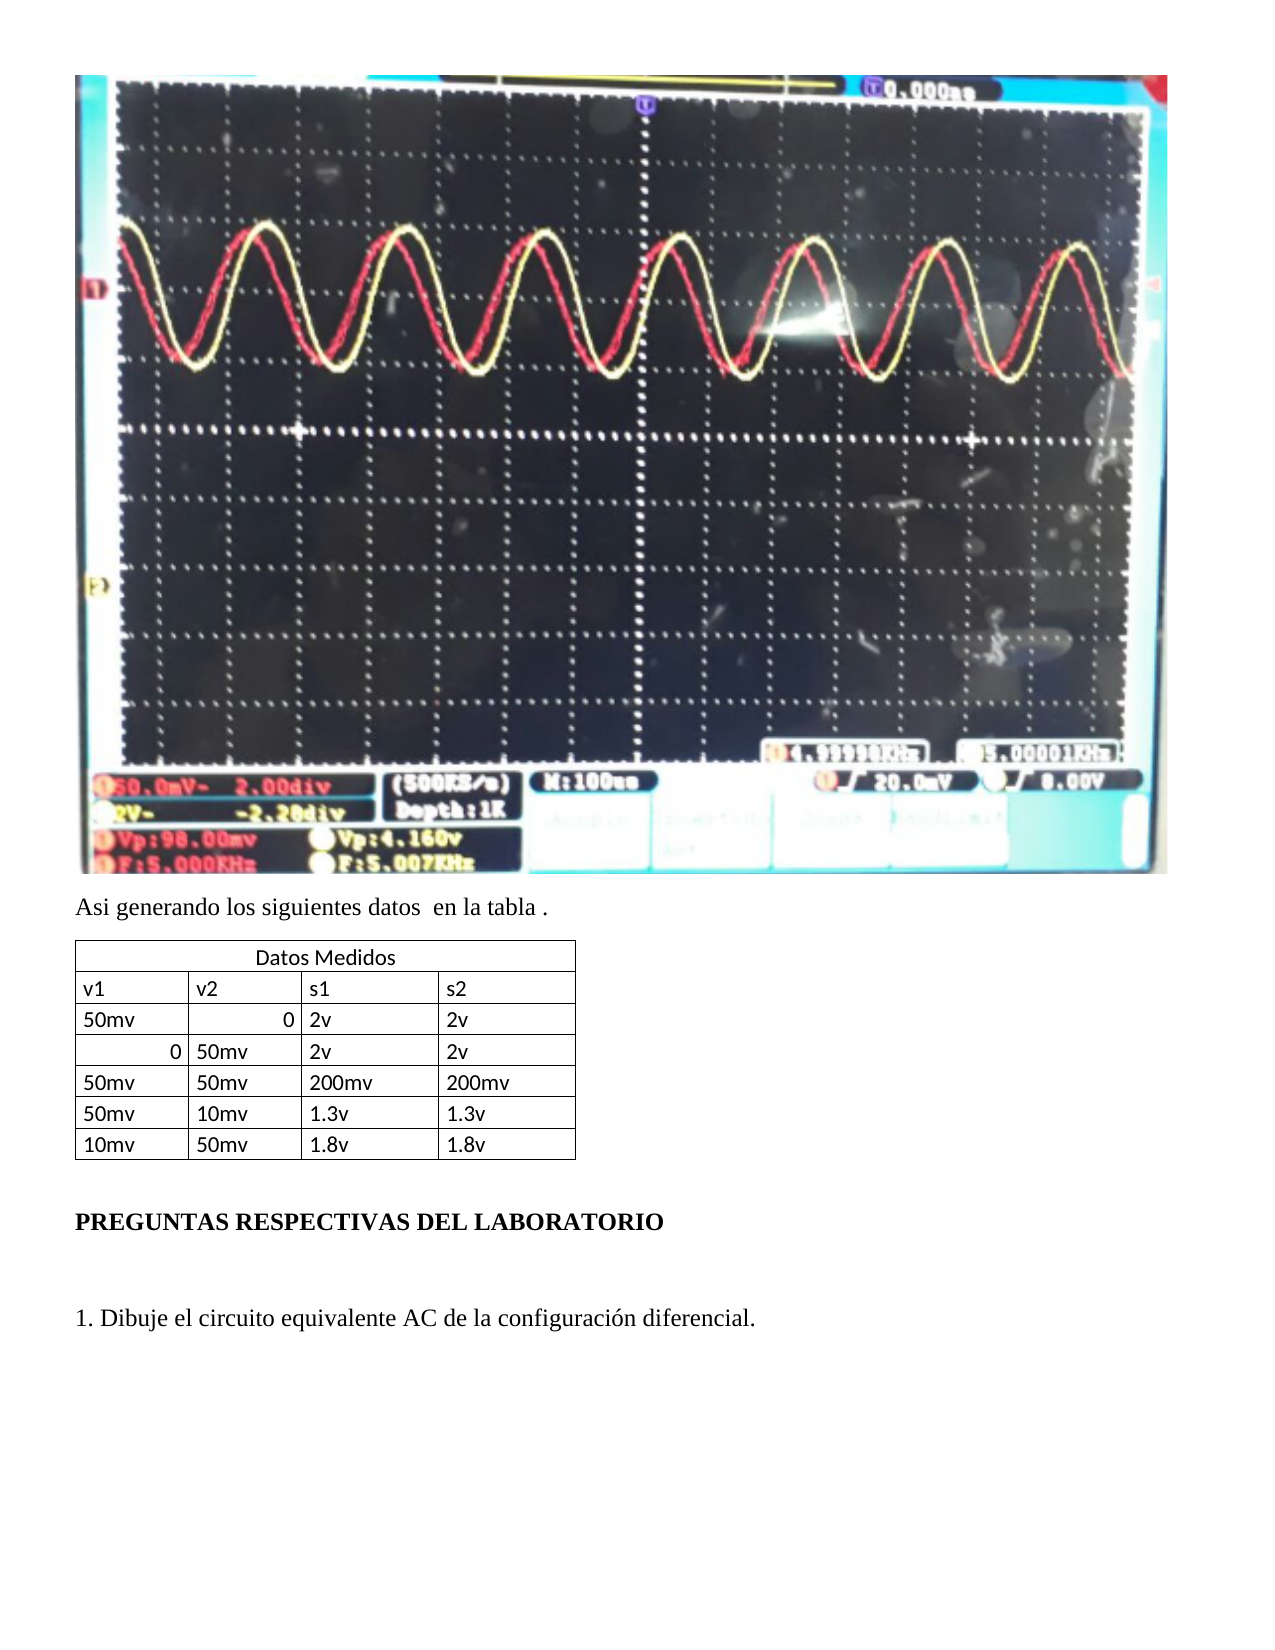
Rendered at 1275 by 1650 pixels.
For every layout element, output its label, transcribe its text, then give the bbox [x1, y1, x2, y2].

table_cell 200mv [302, 1066, 438, 1096]
table_cell 50mv [76, 1066, 188, 1096]
table_cell s2 [439, 972, 575, 1002]
table_cell 2v [302, 1004, 438, 1034]
table_cell 50mv [76, 1004, 188, 1034]
table_cell v1 [76, 972, 188, 1002]
table_cell 1.3v [439, 1097, 575, 1127]
table_cell 10mv [189, 1097, 301, 1127]
picture [75, 75, 1168, 874]
text Asi generando los siguientes datos en la tabla . [75, 892, 1200, 921]
table_cell 1.8v [439, 1129, 575, 1159]
table_cell v2 [189, 972, 301, 1002]
table_cell 50mv [189, 1066, 301, 1096]
table_header Datos Medidos [76, 941, 575, 971]
table_cell s1 [302, 972, 438, 1002]
table_cell 1.3v [302, 1097, 438, 1127]
table_cell 50mv [189, 1129, 301, 1159]
table_cell 0 [189, 1004, 301, 1034]
table_cell 2v [302, 1035, 438, 1065]
table_cell 2v [439, 1035, 575, 1065]
table_cell 10mv [76, 1129, 188, 1159]
text 1. Dibuje el circuito equivalente AC de la configuración diferencial. [75, 1303, 1200, 1332]
table_cell 2v [439, 1004, 575, 1034]
table_cell 1.8v [302, 1129, 438, 1159]
table_cell 0 [76, 1035, 188, 1065]
table_cell 200mv [439, 1066, 575, 1096]
table_cell 50mv [76, 1097, 188, 1127]
table_cell 50mv [189, 1035, 301, 1065]
text PREGUNTAS RESPECTIVAS DEL LABORATORIO [75, 1207, 1200, 1236]
